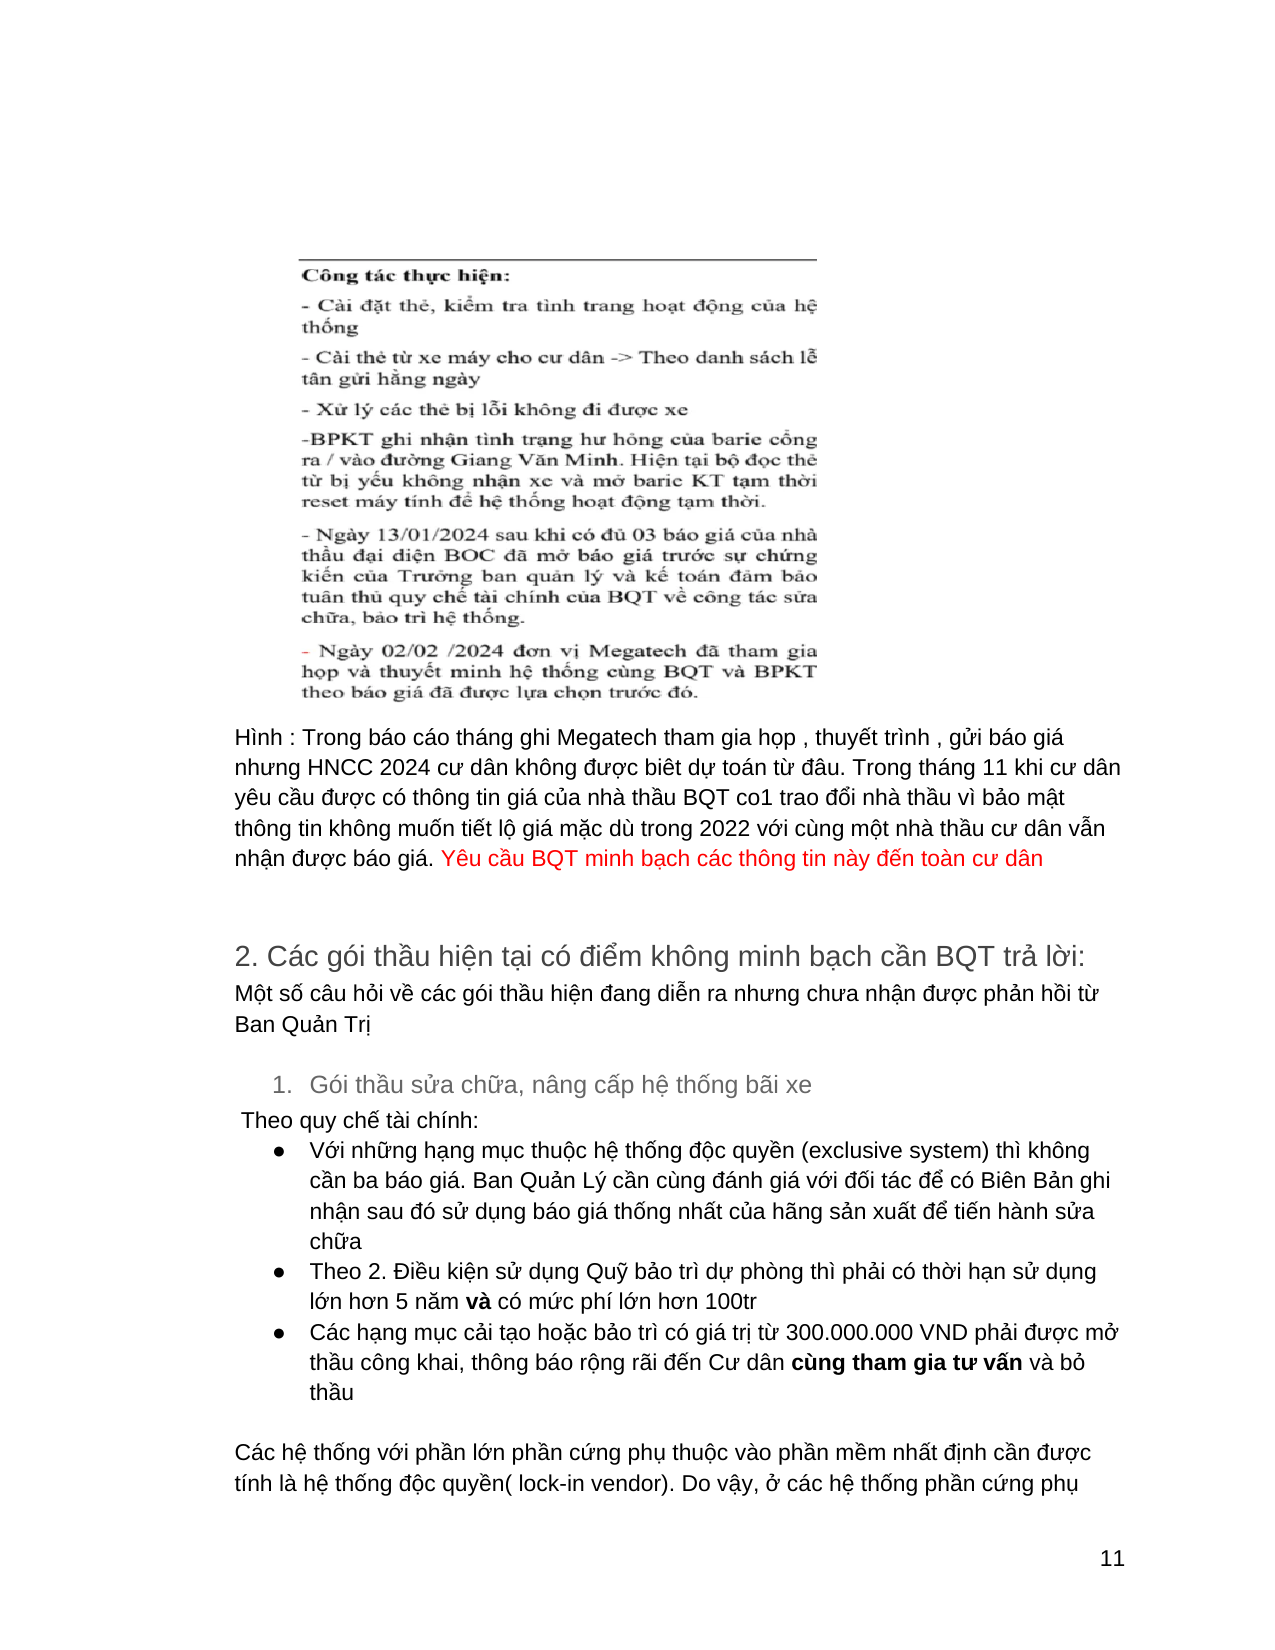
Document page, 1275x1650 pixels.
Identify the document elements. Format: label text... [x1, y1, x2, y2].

subtitle 2. Các gói thầu hiện tại có điểm không minh bạch cần BQT trả lời: [234, 938, 1125, 972]
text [234, 1439, 1125, 1496]
list Với những hạng mục thuộc hệ thống độc quyền (exclusive system) thì không cần ba báo giá. Ban Quản Lý cần cùng đánh giá với đối tác để có Biên Bản ghi nhận sau đó sử dụng báo giá thống nhất của hãng sản xuất để tiến hành sửa chữa [272, 1137, 1125, 1254]
subtitle Gói thầu sửa chữa, nâng cấp hệ thống bãi xe [272, 1070, 1125, 1099]
text Theo quy chế tài chính: [234, 1107, 1125, 1133]
text Một số câu hỏi về các gói thầu hiện đang diễn ra nhưng chưa nhận được phản hồi từ Ban Quản Trị [234, 980, 1125, 1037]
text Hình : Trong báo cáo tháng ghi Megatech tham gia họp , thuyết trình , gửi báo giá nhưng HNCC 2024 cư dân không được biêt dự toán từ đâu. Trong tháng 11 khi cư dân yêu cầu được có thông tin giá của nhà thầu BQT co1 trao đổi nhà thầu vì bảo mật thông tin không muốn tiết lộ giá mặc dù trong 2022 với cùng một nhà thầu cư dân vẫn nhận được báo giá. Yêu cầu BQT minh bạch các thông tin này đến toàn cư dân [234, 724, 1125, 871]
list Các hạng mục cải tạo hoặc bảo trì có giá trị từ 300.000.000 VND phải được mở thầu công khai, thông báo rộng rãi đến Cư dân cùng tham gia tư vấn và bỏ thầu [272, 1318, 1125, 1405]
picture [298, 259, 817, 703]
list Theo 2. Điều kiện sử dụng Quỹ bảo trì dự phòng thì phải có thời hạn sử dụng lớn hơn 5 năm và có mức phí lớn hơn 100tr [272, 1258, 1125, 1315]
